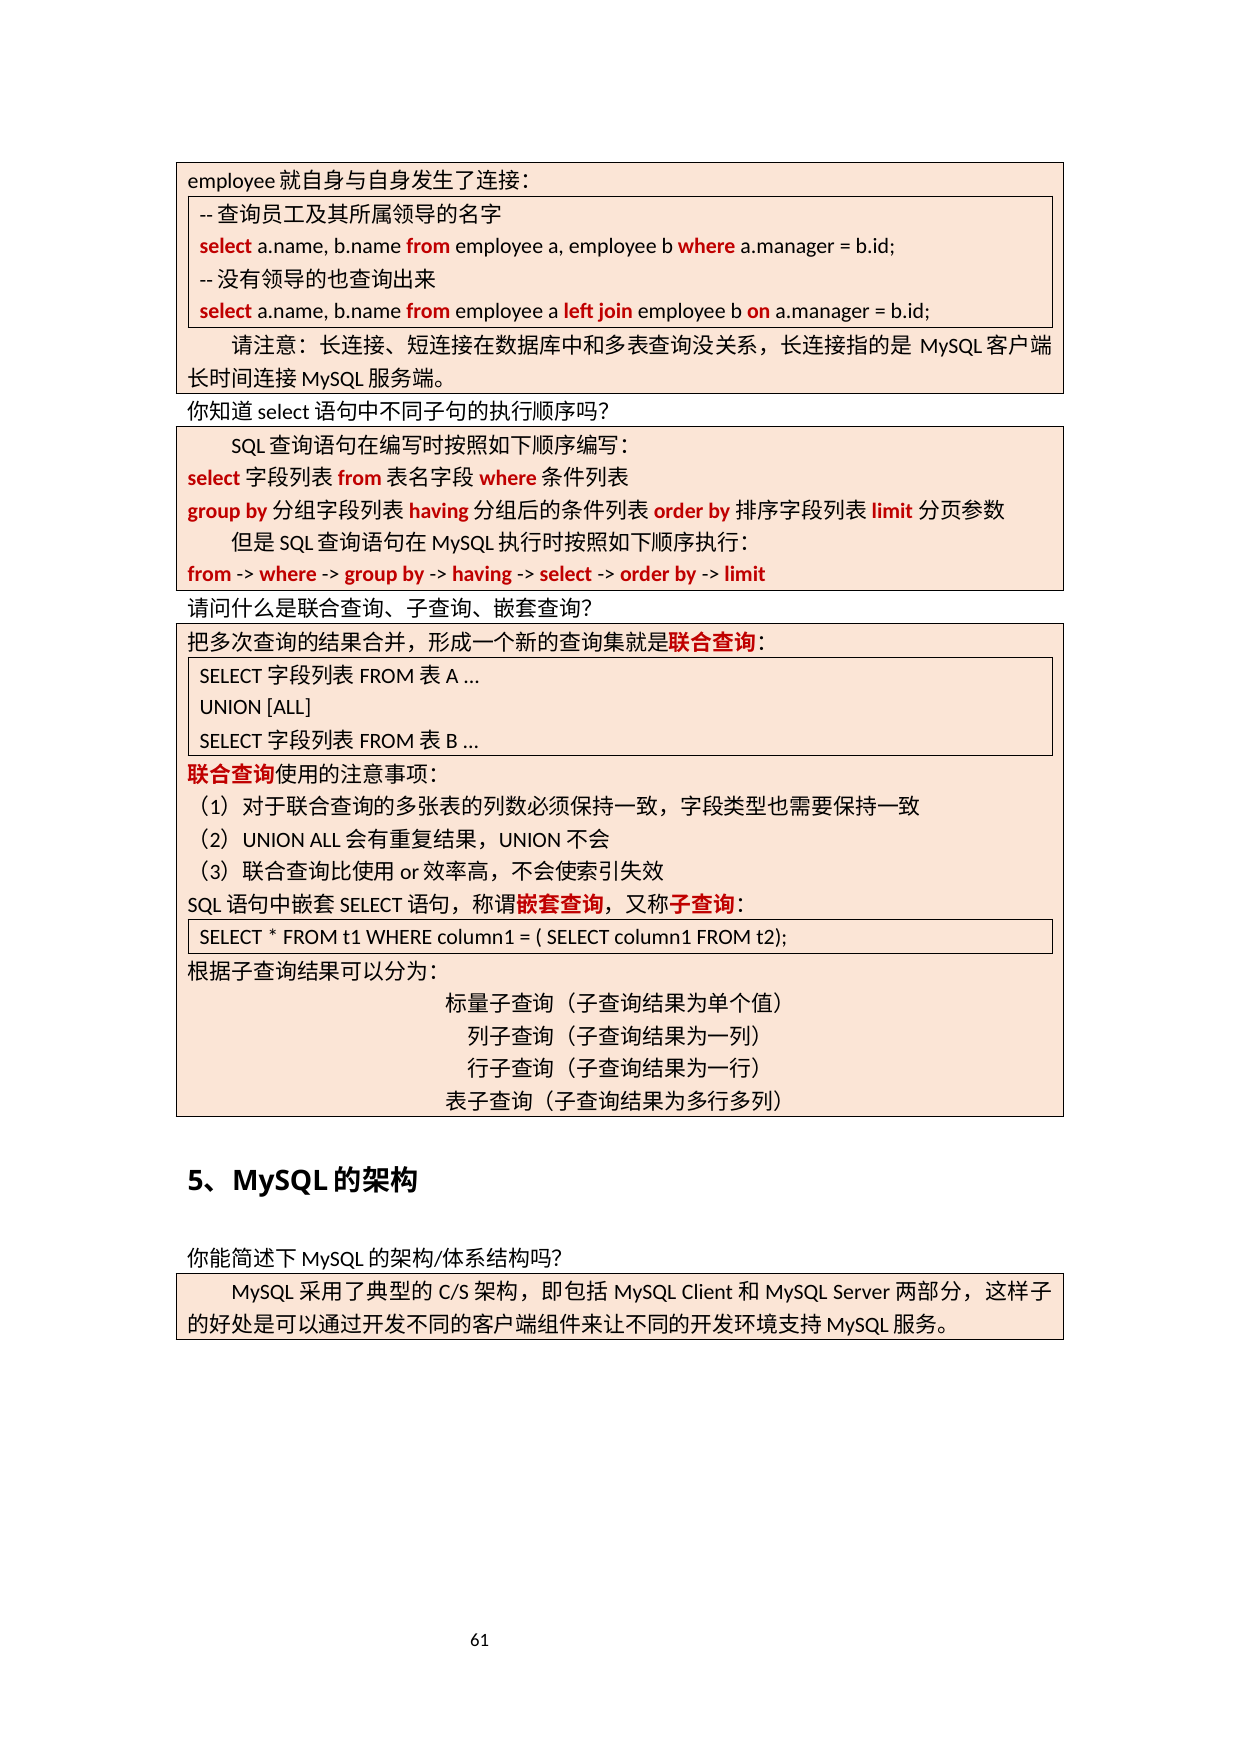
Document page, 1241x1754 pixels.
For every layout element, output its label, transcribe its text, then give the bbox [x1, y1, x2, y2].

text 你知道select语句中不同子句的执行顺序吗？ [187, 394, 1053, 426]
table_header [177, 1274, 1063, 1339]
table_header 把多次查询的结果合并，形成一个新的查询集就是联合查询： 联合查询使用的注意事项： （1）对于联合查询的多张表的列数必须保持一致，字段类型也需要保持一致 （2）UNION ALL 会有重复结果，UNION 不会 （3）联合查询比使用or效率高，不会使索引失效 SQL语句中嵌套SELECT语句，称谓嵌套查询，又称子查询： 根据子查询结果可以分为： 标量子查询（子查询结果为单个值） 列子查询（子查询结果为一列） 行子查询（子查询结果为一行） 表子查询（子查询结果为多行多列） [177, 624, 1063, 1116]
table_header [177, 163, 1063, 393]
subtitle 5、MySQL的架构 [187, 1146, 1053, 1211]
table_header SQL查询语句在编写时按照如下顺序编写： select 字段列表 from 表名字段 where 条件列表 group by 分组字段列表 having 分组后的条件列表 order by 排序字段列表 limit 分页参数 但是SQL查询语句在MySQL执行时按照如下顺序执行： from -> where -> group by -> having -> select -> order by -> limit [177, 427, 1063, 590]
text 请问什么是联合查询、子查询、嵌套查询？ [187, 591, 1053, 623]
text 你能简述下MySQL的架构/体系结构吗？ [187, 1240, 1053, 1273]
